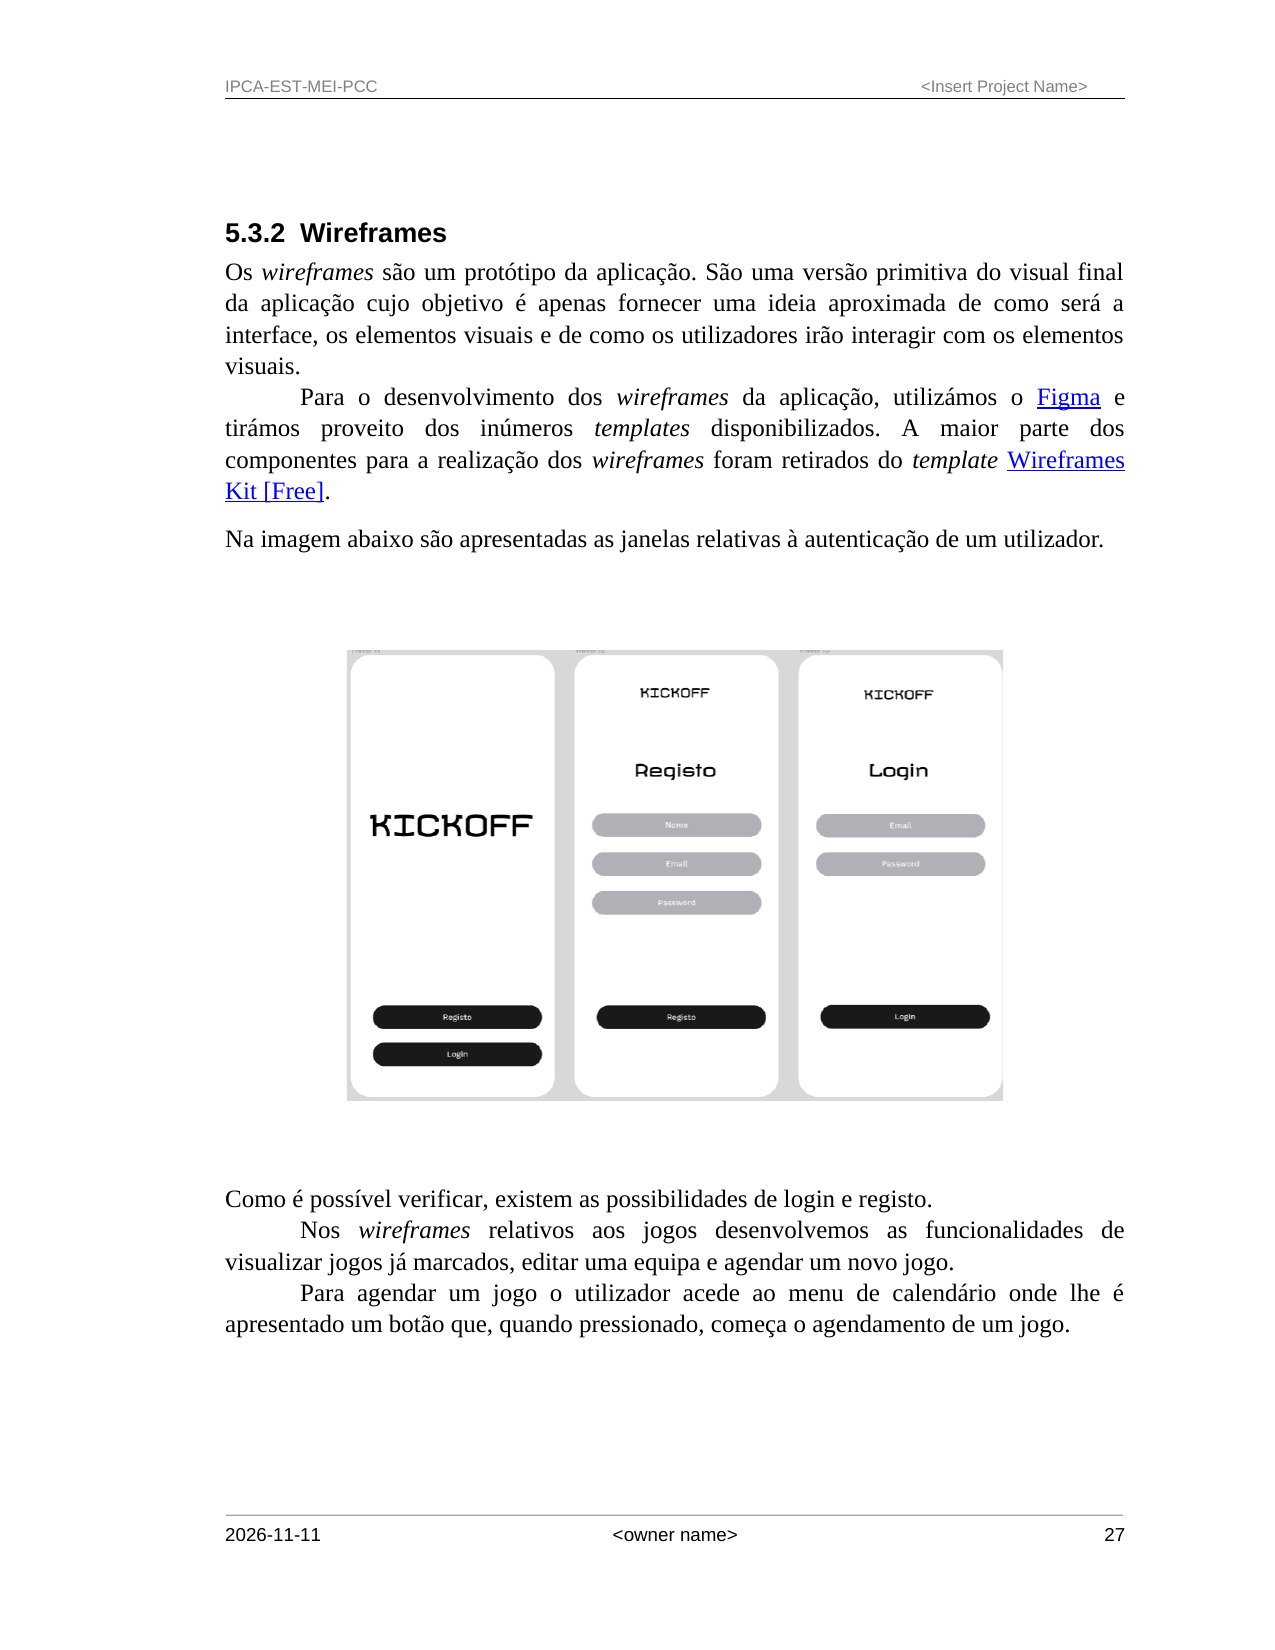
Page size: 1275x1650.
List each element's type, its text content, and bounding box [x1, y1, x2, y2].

text Na imagem abaixo são apresentadas as janelas relativas à autenticação de um utilizador. [225, 521, 1125, 553]
picture [346, 650, 1004, 1101]
subtitle Wireframes [225, 213, 1125, 248]
text Para agendar um jogo o utilizador acede ao menu de calendário onde lhe é apresentado um botão que, quando pressionado, começa o agendamento de um jogo. [225, 1276, 1125, 1338]
text Como é possível verificar, existem as possibilidades de login e registo. [225, 1182, 1125, 1213]
text Nos wireframes relativos aos jogos desenvolvemos as funcionalidades de visualizar jogos já marcados, editar uma equipa e agendar um novo jogo. [225, 1213, 1125, 1276]
text Para o desenvolvimento dos wireframes da aplicação, utilizámos o Figma e tirámos proveito dos inúmeros templates disponibilizados. A maior parte dos componentes para a realização dos wireframes foram retirados do template Wireframes Kit [Free]. [225, 380, 1125, 505]
text Os wireframes são um protótipo da aplicação. São uma versão primitiva do visual final da aplicação cujo objetivo é apenas fornecer uma ideia aproximada de como será a interface, os elementos visuais e de como os utilizadores irão interagir com os elementos visuais. [225, 255, 1125, 380]
